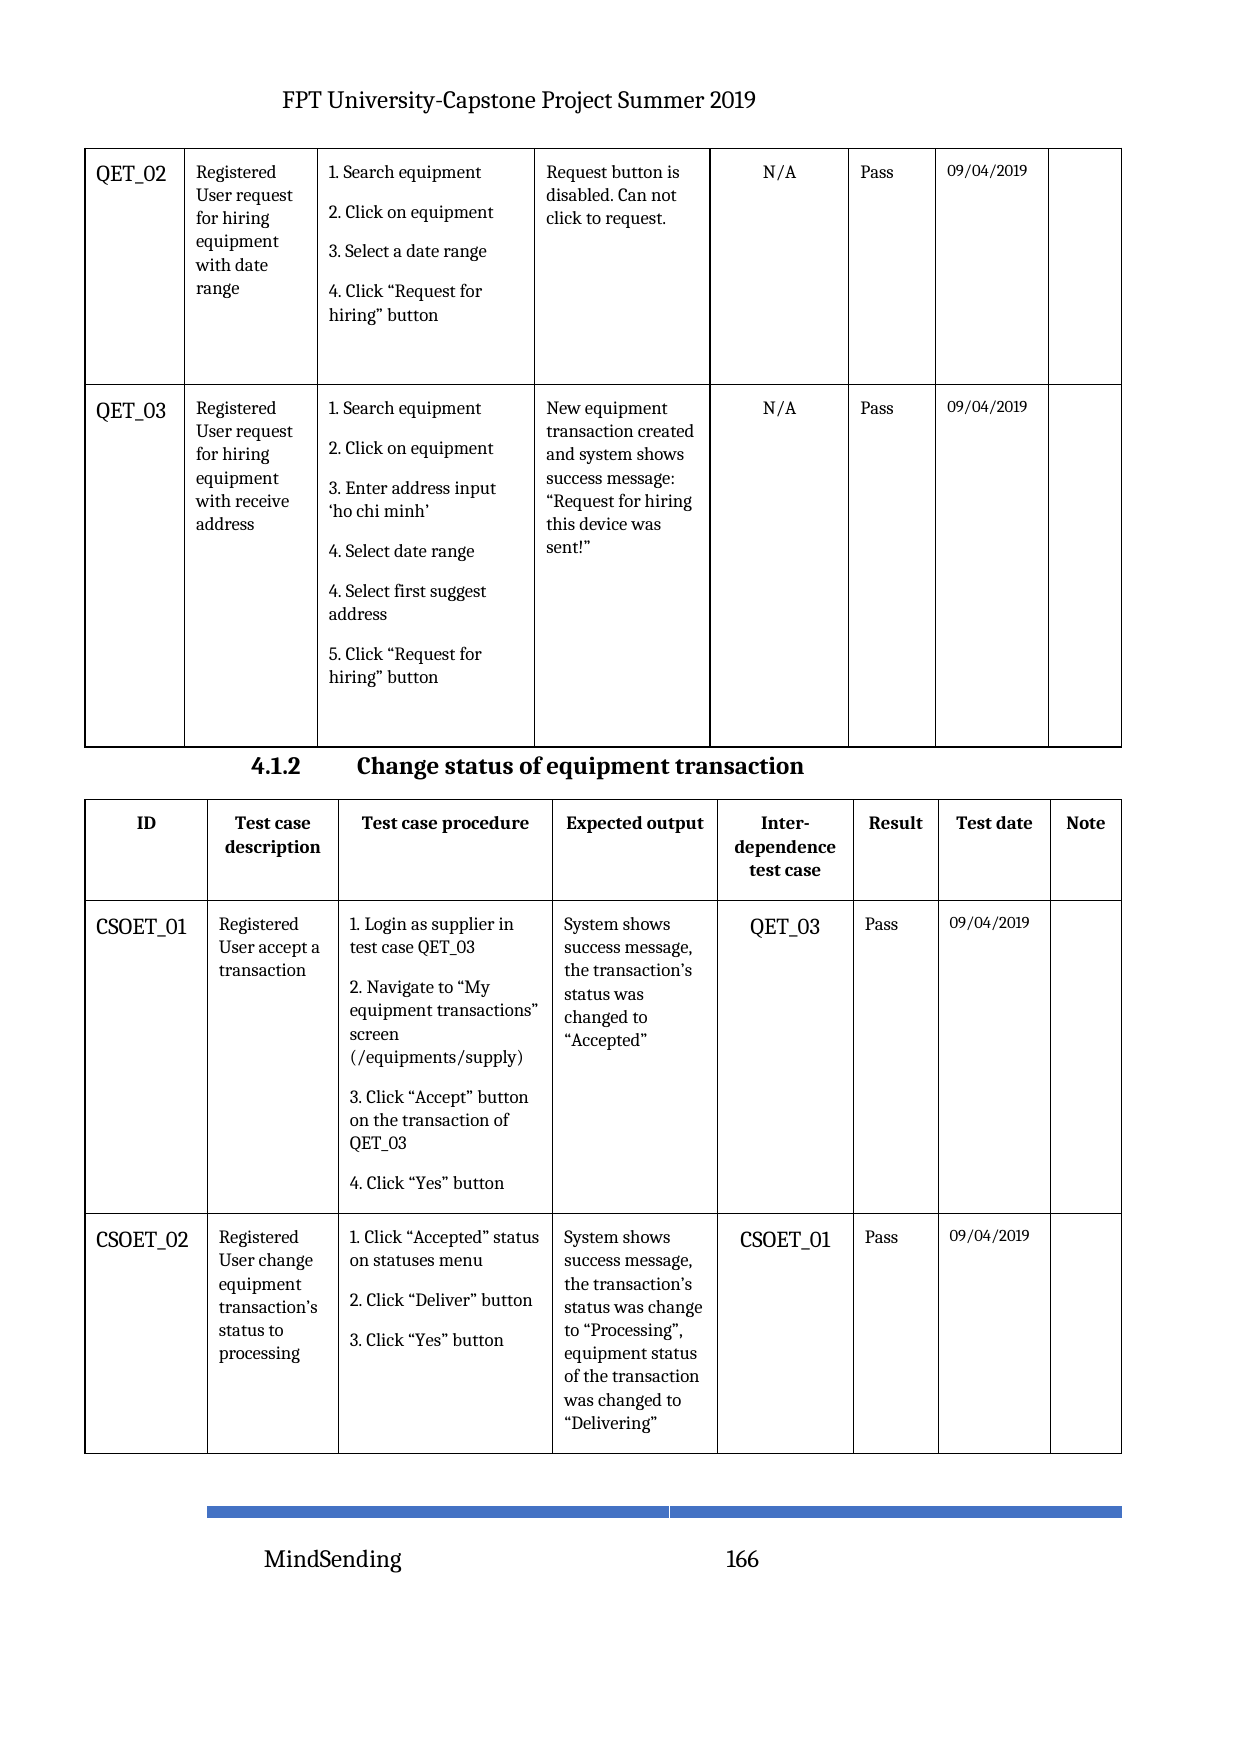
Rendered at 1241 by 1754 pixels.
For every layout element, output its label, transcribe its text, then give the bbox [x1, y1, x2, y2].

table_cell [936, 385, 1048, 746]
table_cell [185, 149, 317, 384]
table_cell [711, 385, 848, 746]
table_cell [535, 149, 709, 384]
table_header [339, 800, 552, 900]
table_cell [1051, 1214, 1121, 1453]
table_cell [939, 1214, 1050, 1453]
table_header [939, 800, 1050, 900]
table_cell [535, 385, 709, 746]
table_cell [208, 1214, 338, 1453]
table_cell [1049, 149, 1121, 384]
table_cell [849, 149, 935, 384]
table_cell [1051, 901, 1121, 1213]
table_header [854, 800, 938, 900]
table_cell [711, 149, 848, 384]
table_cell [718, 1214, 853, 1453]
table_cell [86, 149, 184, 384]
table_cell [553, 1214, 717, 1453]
subtitle Change status of equipment transaction [206, 752, 1122, 780]
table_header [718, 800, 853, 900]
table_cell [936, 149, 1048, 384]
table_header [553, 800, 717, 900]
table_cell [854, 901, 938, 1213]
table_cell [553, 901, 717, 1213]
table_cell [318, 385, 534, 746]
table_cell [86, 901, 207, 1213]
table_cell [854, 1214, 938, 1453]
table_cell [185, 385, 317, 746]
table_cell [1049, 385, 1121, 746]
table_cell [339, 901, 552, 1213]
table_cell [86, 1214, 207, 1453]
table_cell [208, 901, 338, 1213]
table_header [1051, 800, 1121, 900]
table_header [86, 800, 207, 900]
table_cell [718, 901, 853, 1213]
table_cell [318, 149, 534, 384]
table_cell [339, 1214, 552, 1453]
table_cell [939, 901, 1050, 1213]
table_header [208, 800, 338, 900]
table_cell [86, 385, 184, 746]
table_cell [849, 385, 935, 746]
